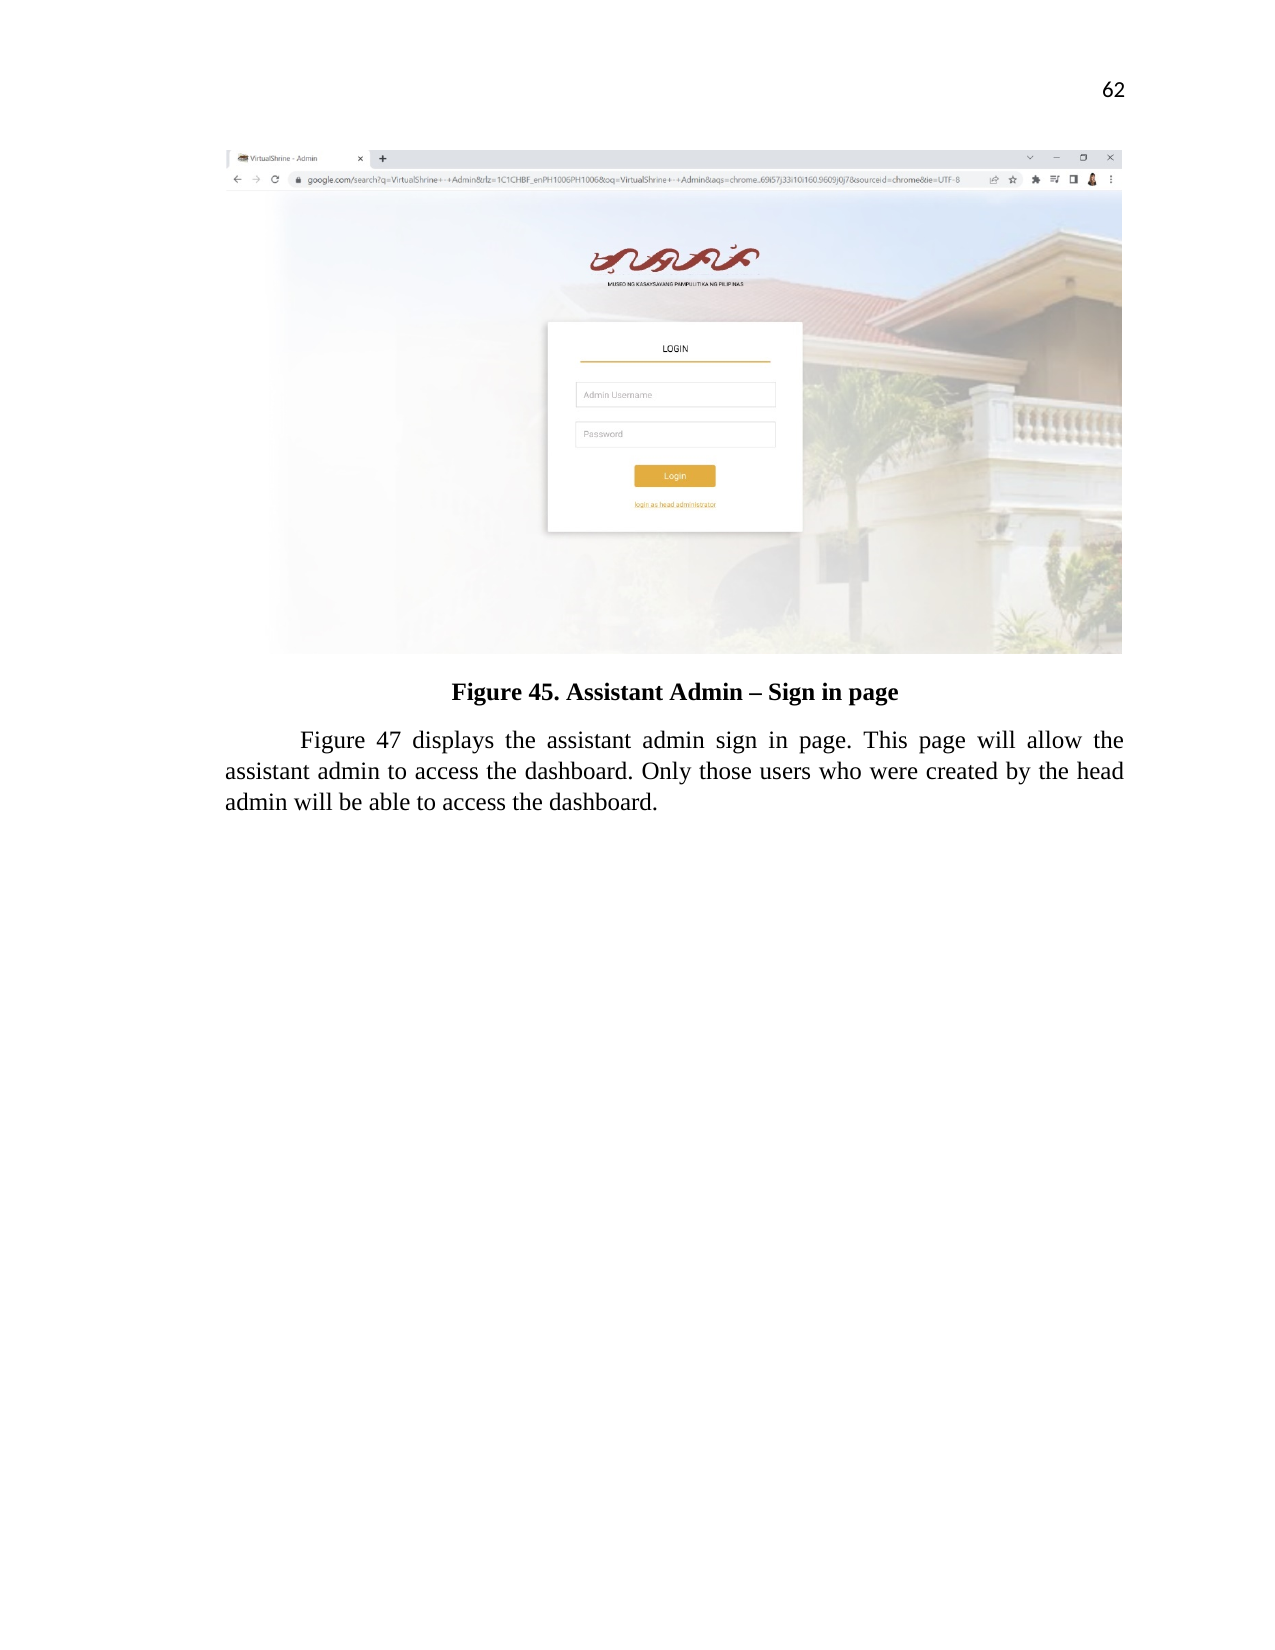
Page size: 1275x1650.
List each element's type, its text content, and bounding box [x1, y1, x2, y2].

picture [225, 150, 1122, 653]
text Figure 47 displays the assistant admin sign in page. This page will allow the assistant admin to access the dashboard. Only those users who were created by the head admin will be able to access the dashboard. [225, 725, 1125, 816]
